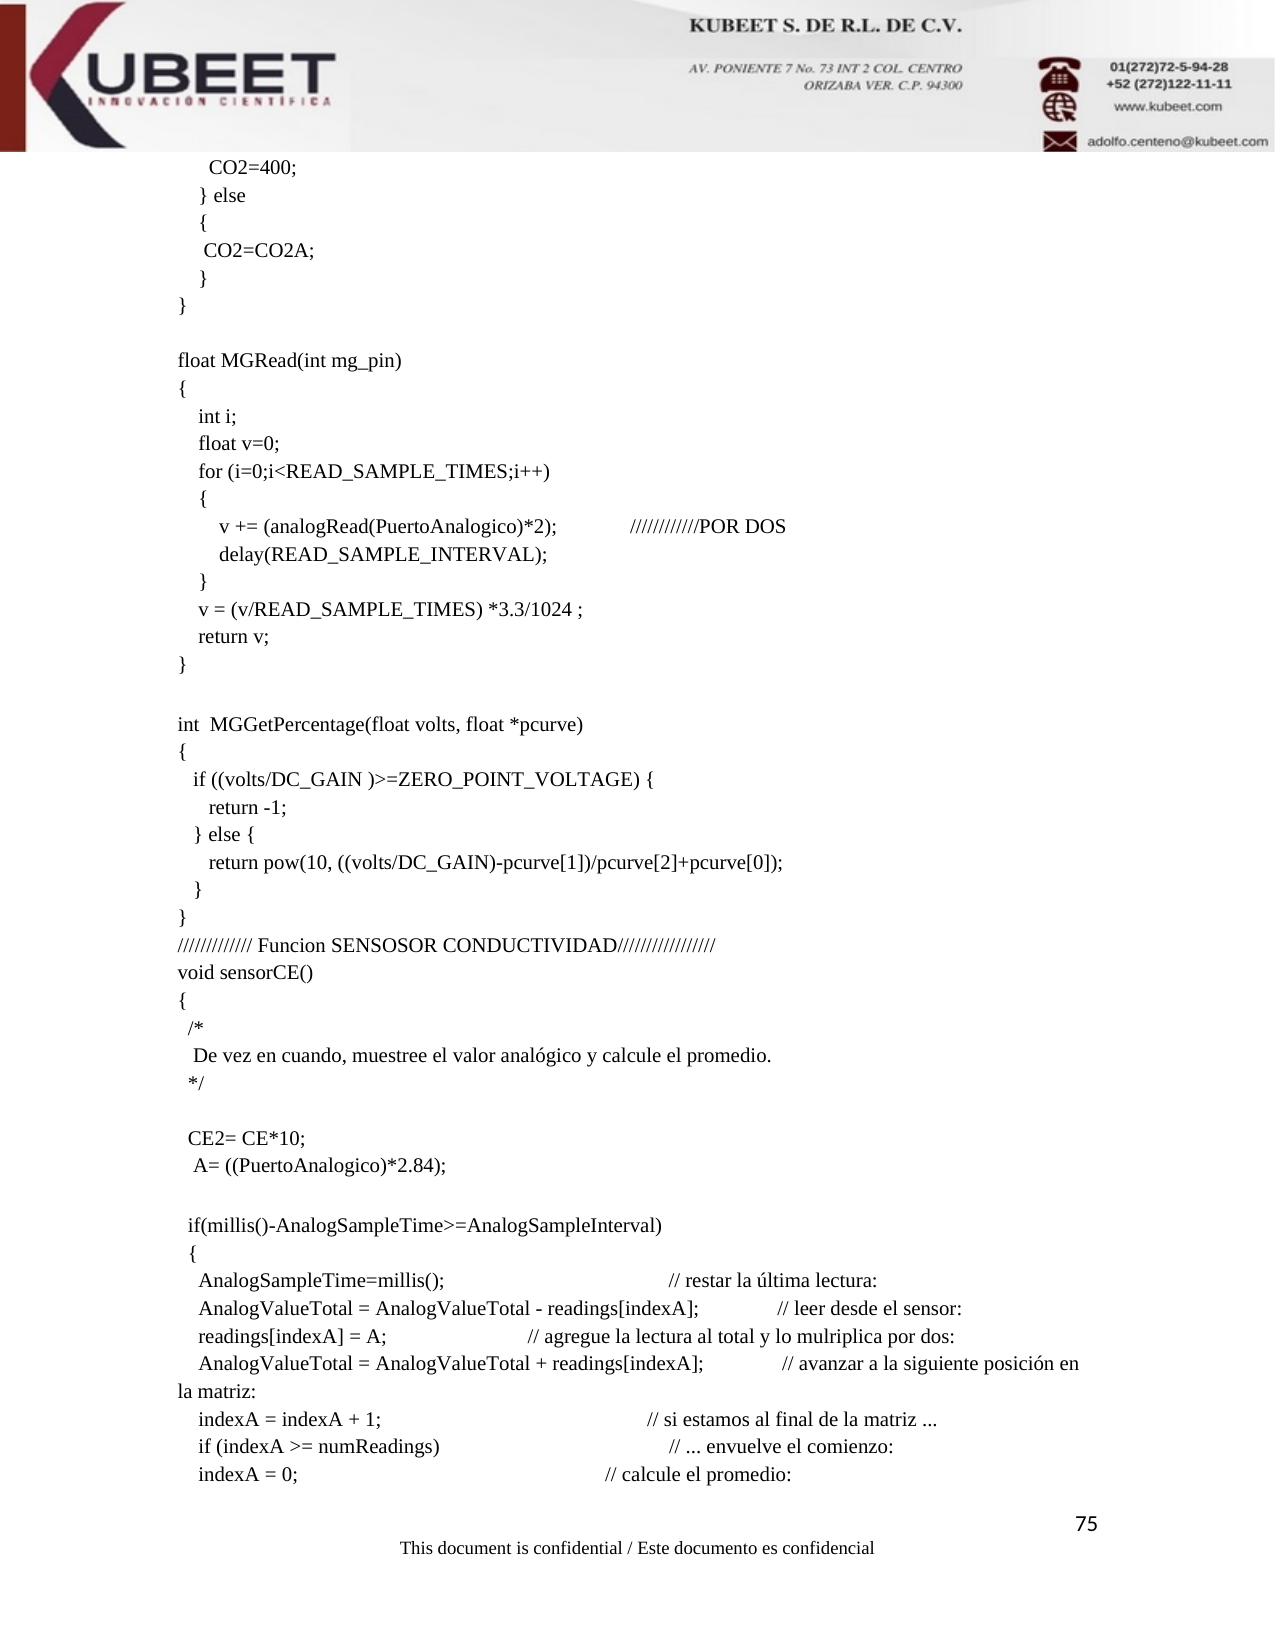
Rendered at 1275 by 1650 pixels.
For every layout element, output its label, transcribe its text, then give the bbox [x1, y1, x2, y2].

text { [177, 988, 1098, 1012]
text AnalogValueTotal = AnalogValueTotal - readings[indexA]; // leer desde el sensor: [177, 1296, 1098, 1320]
text } [177, 569, 1098, 593]
text v = (v/READ_SAMPLE_TIMES) *3.3/1024 ; [177, 597, 1098, 621]
text for (i=0;i<READ_SAMPLE_TIMES;i++) [177, 459, 1098, 483]
text { [177, 486, 1098, 510]
text { [177, 1241, 1098, 1265]
text AnalogValueTotal = AnalogValueTotal + readings[indexA]; // avanzar a la siguiente posición en la matriz: [177, 1351, 1098, 1403]
text int i; [177, 403, 1098, 428]
text return -1; [177, 794, 1098, 819]
text } [177, 266, 1098, 289]
text float v=0; [177, 431, 1098, 455]
text */ [177, 1071, 1098, 1095]
text return pow(10, ((volts/DC_GAIN)-pcurve[1])/pcurve[2]+pcurve[0]); [177, 850, 1098, 874]
text { [177, 739, 1098, 763]
text { [177, 210, 1098, 234]
text delay(READ_SAMPLE_INTERVAL); [177, 542, 1098, 566]
text ///////////// Funcion SENSOSOR CONDUCTIVIDAD///////////////// [177, 933, 1098, 957]
picture [0, 0, 1275, 152]
text if ((volts/DC_GAIN )>=ZERO_POINT_VOLTAGE) { [177, 767, 1098, 791]
text } else [177, 183, 1098, 207]
text void sensorCE() [177, 960, 1098, 984]
text AnalogSampleTime=millis(); // restar la última lectura: [177, 1268, 1098, 1292]
text float MGRead(int mg_pin) [177, 348, 1098, 372]
text } [177, 652, 1098, 676]
text return v; [177, 624, 1098, 648]
text indexA = 0; // calcule el promedio: [177, 1462, 1098, 1486]
text } [177, 877, 1098, 901]
text CO2=CO2A; [177, 238, 1098, 262]
text v += (analogRead(PuertoAnalogico)*2); ////////////POR DOS [177, 514, 1098, 538]
text { [177, 376, 1098, 400]
text } else { [177, 822, 1098, 846]
text indexA = indexA + 1; // si estamos al final de la matriz ... [177, 1406, 1098, 1431]
text /* [177, 1015, 1098, 1039]
text readings[indexA] = A; // agregue la lectura al total y lo mulriplica por dos: [177, 1324, 1098, 1348]
text A= ((PuertoAnalogico)*2.84); [177, 1153, 1098, 1177]
text } [177, 293, 1098, 317]
text De vez en cuando, muestree el valor analógico y calcule el promedio. [177, 1043, 1098, 1067]
text if (indexA >= numReadings) // ... envuelve el comienzo: [177, 1434, 1098, 1458]
text CO2=400; [177, 148, 1098, 179]
text int MGGetPercentage(float volts, float *pcurve) [177, 712, 1098, 736]
text if(millis()-AnalogSampleTime>=AnalogSampleInterval) [177, 1213, 1098, 1237]
text CE2= CE*10; [177, 1126, 1098, 1150]
text } [177, 905, 1098, 929]
